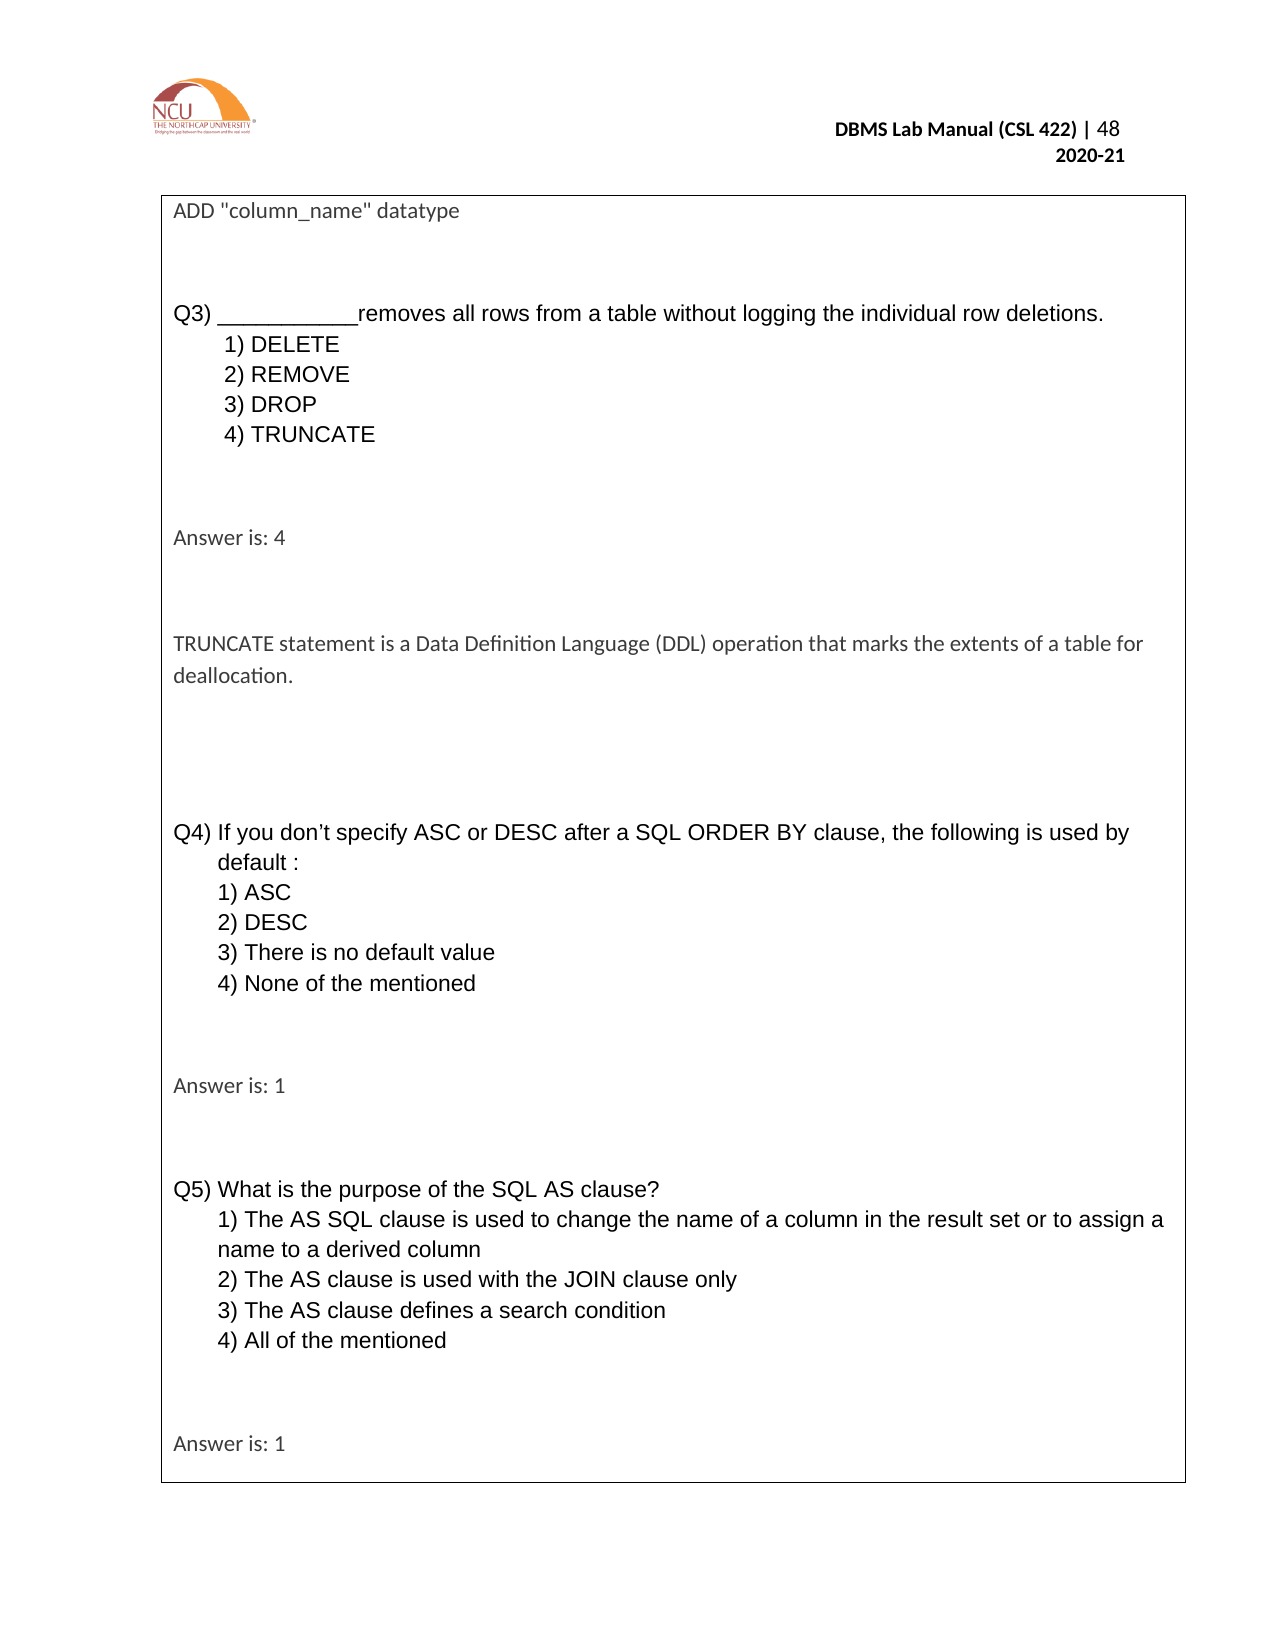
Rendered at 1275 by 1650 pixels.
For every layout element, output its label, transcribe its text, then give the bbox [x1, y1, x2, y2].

picture [150, 75, 257, 136]
